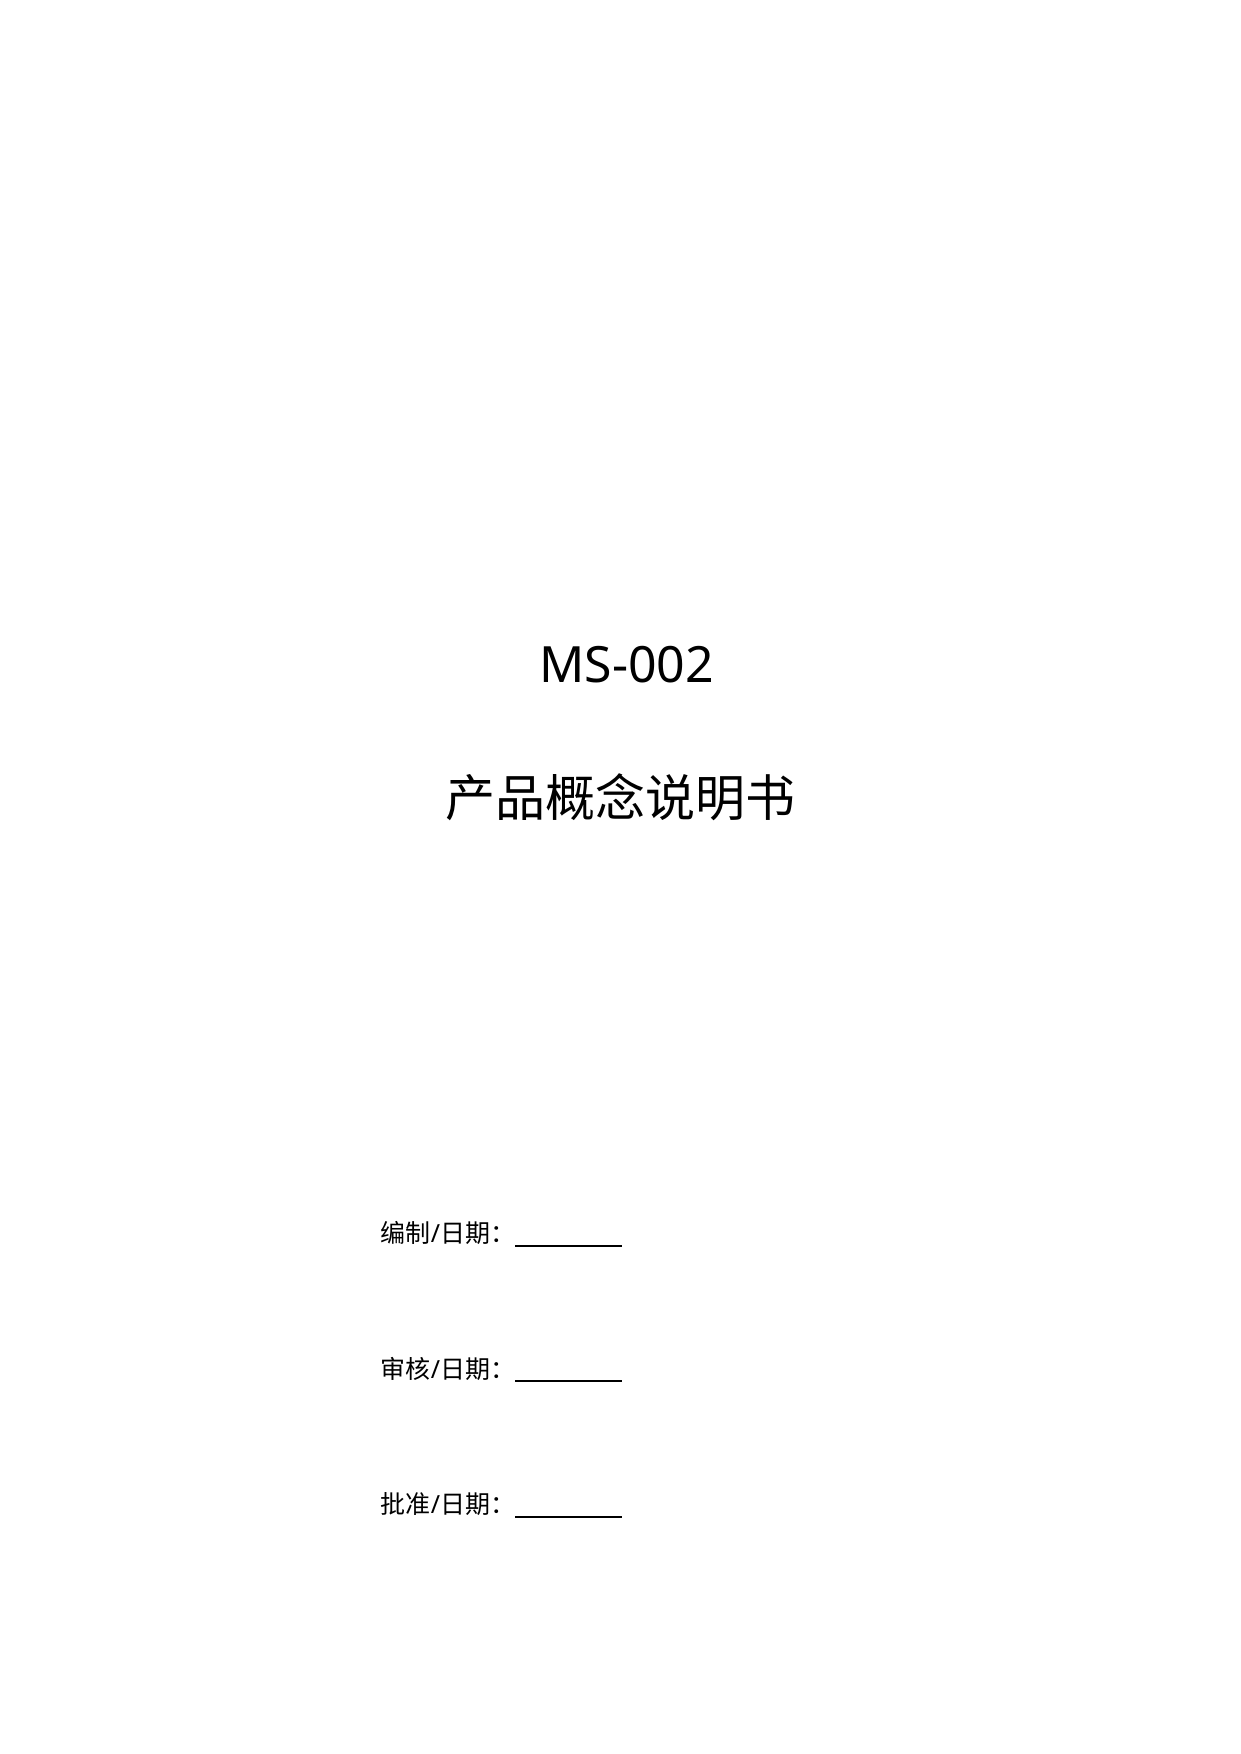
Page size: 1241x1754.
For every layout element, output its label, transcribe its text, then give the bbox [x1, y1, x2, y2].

text 审核/日期： [381, 1335, 1122, 1400]
text 编制/日期： [381, 1199, 1122, 1264]
text MS-002 [118, 614, 1122, 712]
text 产品概念说明书 [118, 746, 1122, 843]
text 批准/日期： [381, 1471, 1122, 1536]
